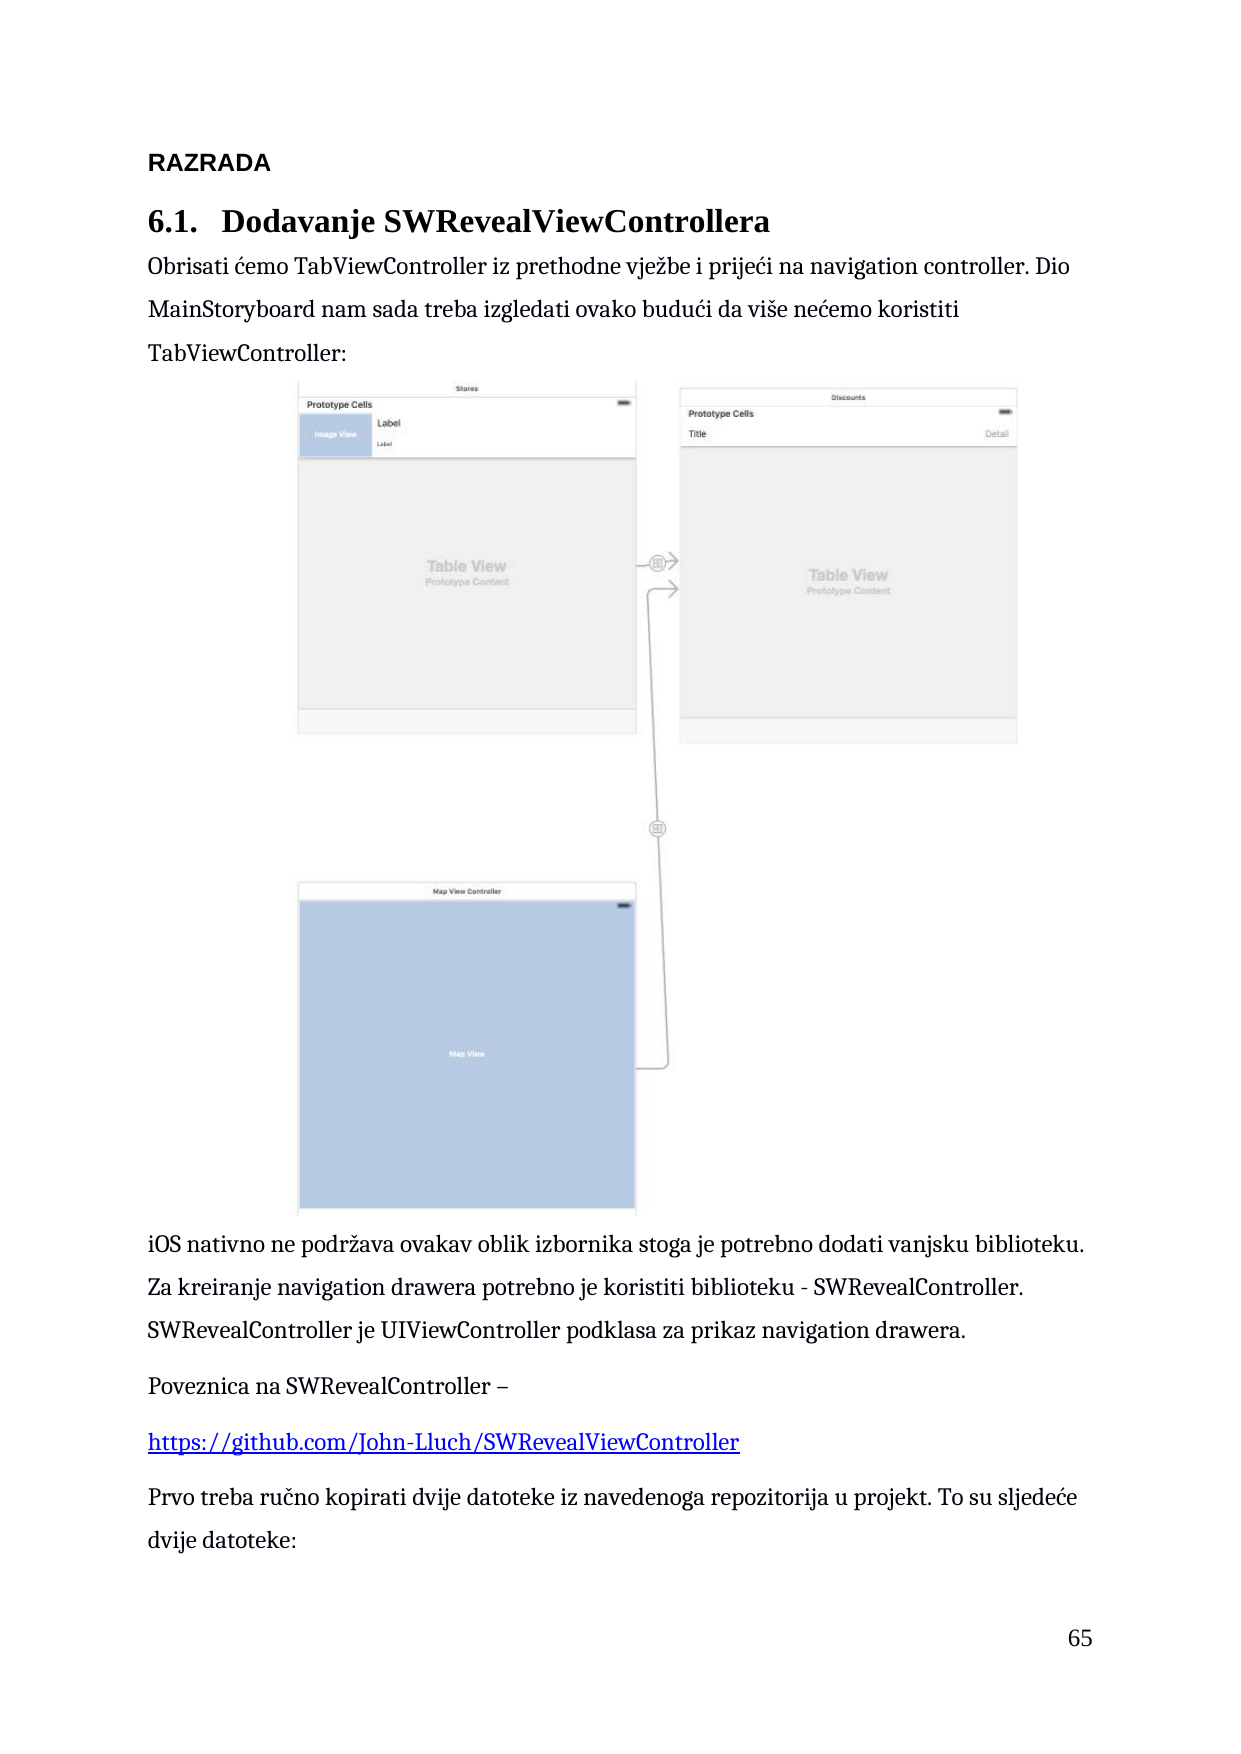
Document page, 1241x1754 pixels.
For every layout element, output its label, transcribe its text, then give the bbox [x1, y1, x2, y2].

text Obrisati ćemo TabViewController iz prethodne vježbe i prijeći na navigation controller. Dio MainStoryboard nam sada treba izgledati ovako budući da više nećemo koristiti TabViewController: iOS nativno ne podržava ovakav oblik izbornika stoga je potrebno dodati vanjsku biblioteku. Za kreiranje navigation drawera potrebno je koristiti biblioteku - SWRevealController. SWRevealController je UIViewController podklasa za prikaz navigation drawera. [148, 1216, 1093, 1345]
text RAZRADA [148, 148, 1093, 176]
text Poveznica na SWRevealController – [148, 1372, 1093, 1401]
picture [147, 381, 1093, 1216]
text Dodavanje SWRevealViewControllera [148, 201, 1093, 240]
text Obrisati ćemo TabViewController iz prethodne vježbe i prijeći na navigation controller. Dio MainStoryboard nam sada treba izgledati ovako budući da više nećemo koristiti TabViewController: iOS nativno ne podržava ovakav oblik izbornika stoga je potrebno dodati vanjsku biblioteku. Za kreiranje navigation drawera potrebno je koristiti biblioteku - SWRevealController. SWRevealController je UIViewController podklasa za prikaz navigation drawera. [148, 252, 1093, 381]
text https://github.com/John-Lluch/SWRevealViewController [148, 1428, 1093, 1456]
text Prvo treba ručno kopirati dvije datoteke iz navedenoga repozitorija u projekt. To su sljedeće dvije datoteke: [148, 1483, 1093, 1555]
